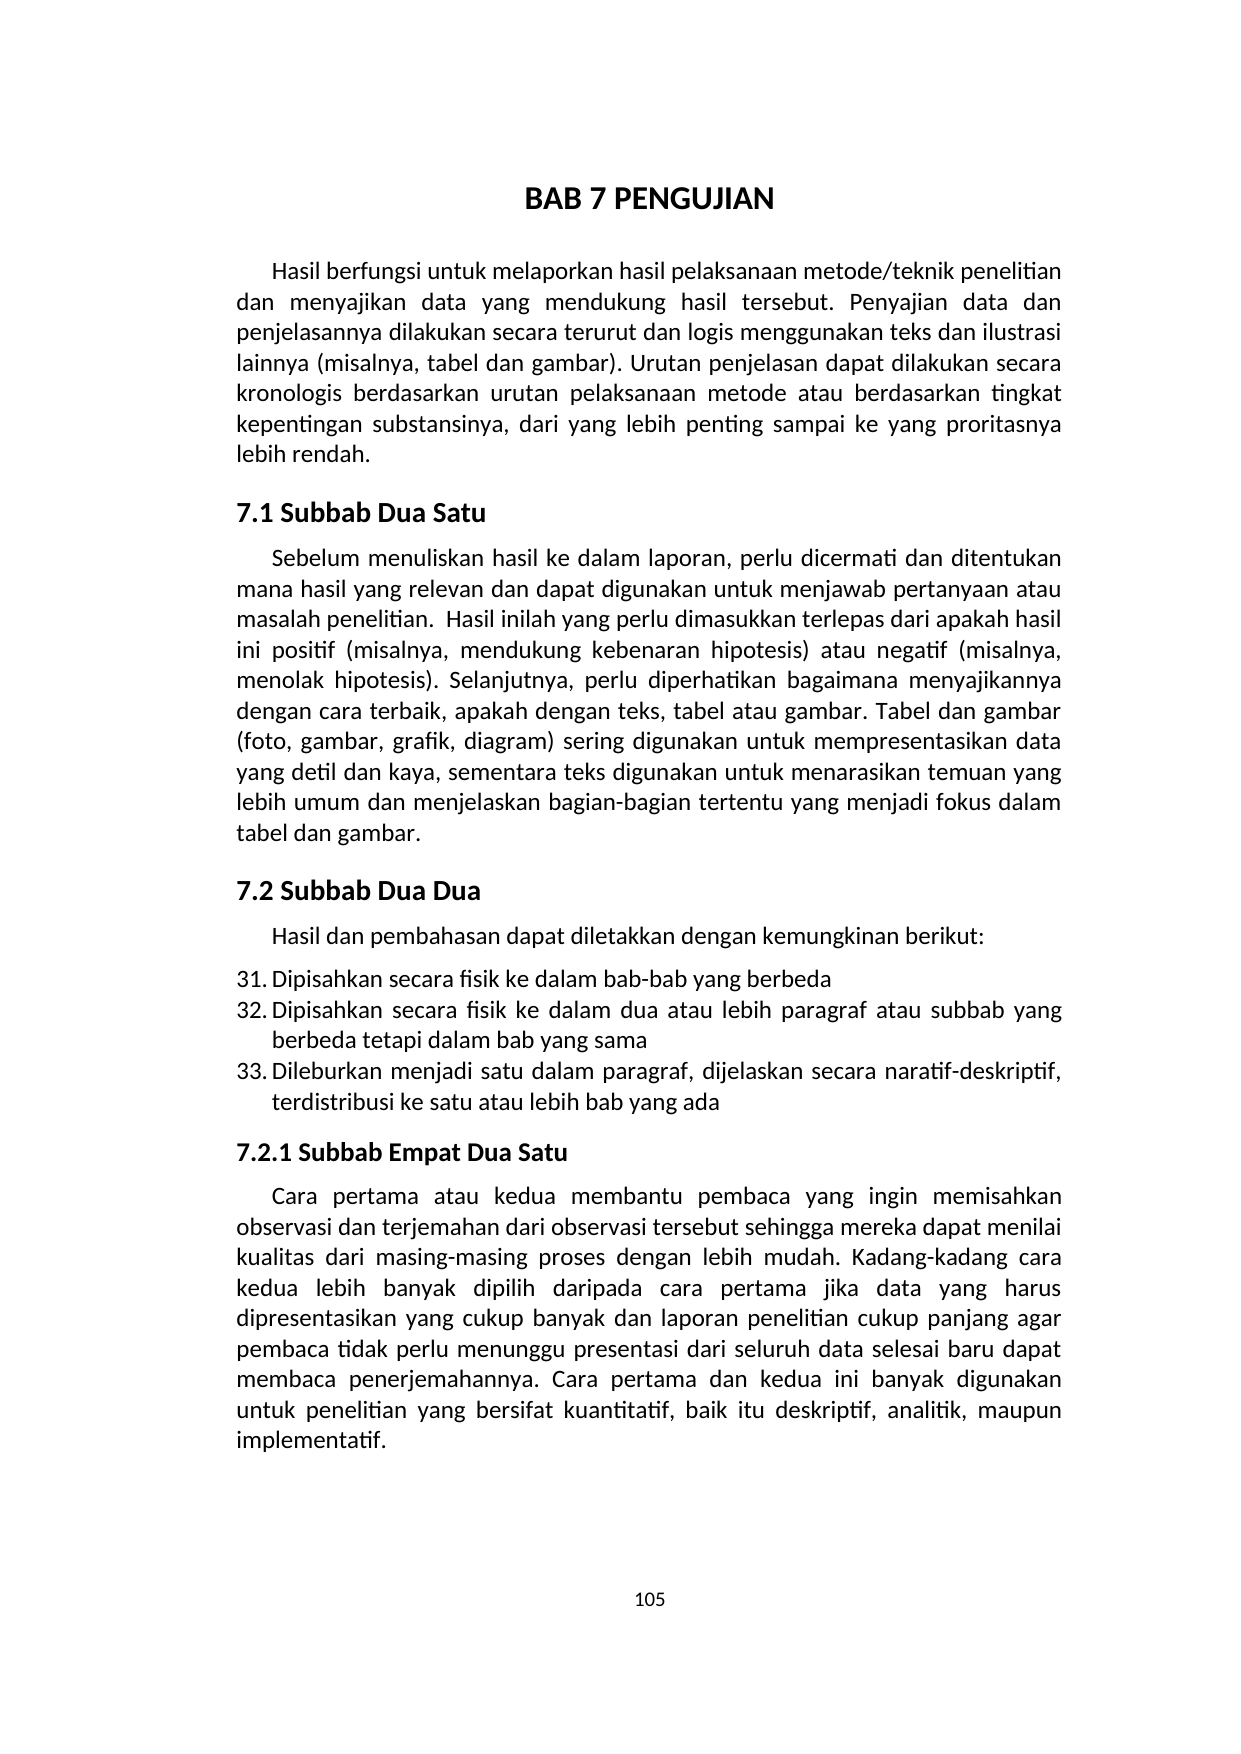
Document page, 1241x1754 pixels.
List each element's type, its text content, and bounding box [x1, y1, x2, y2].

list Dipisahkan secara fisik ke dalam dua atau lebih paragraf atau subbab yang berbeda tetapi dalam bab yang sama [236, 994, 1063, 1055]
text Hasil dan pembahasan dapat diletakkan dengan kemungkinan berikut: [236, 921, 1063, 951]
subtitle Pengujian [236, 177, 1063, 218]
text Cara pertama atau kedua membantu pembaca yang ingin memisahkan observasi dan terjemahan dari observasi tersebut sehingga mereka dapat menilai kualitas dari masing-masing proses dengan lebih mudah. Kadang-kadang cara kedua lebih banyak dipilih daripada cara pertama jika data yang harus dipresentasikan yang cukup banyak dan laporan penelitian cukup panjang agar pembaca tidak perlu menunggu presentasi dari seluruh data selesai baru dapat membaca penerjemahannya. Cara pertama dan kedua ini banyak digunakan untuk penelitian yang bersifat kuantitatif, baik itu deskriptif, analitik, maupun implementatif. [236, 1180, 1063, 1455]
subtitle Subbab Empat Dua Satu [236, 1135, 1063, 1168]
text Sebelum menuliskan hasil ke dalam laporan, perlu dicermati dan ditentukan mana hasil yang relevan dan dapat digunakan untuk menjawab pertanyaan atau masalah penelitian. Hasil inilah yang perlu dimasukkan terlepas dari apakah hasil ini positif (misalnya, mendukung kebenaran hipotesis) atau negatif (misalnya, menolak hipotesis). Selanjutnya, perlu diperhatikan bagaimana menyajikannya dengan cara terbaik, apakah dengan teks, tabel atau gambar. Tabel dan gambar (foto, gambar, grafik, diagram) sering digunakan untuk mempresentasikan data yang detil dan kaya, sementara teks digunakan untuk menarasikan temuan yang lebih umum dan menjelaskan bagian-bagian tertentu yang menjadi fokus dalam tabel dan gambar. [236, 542, 1063, 847]
list Dileburkan menjadi satu dalam paragraf, dijelaskan secara naratif-deskriptif, terdistribusi ke satu atau lebih bab yang ada [236, 1055, 1063, 1116]
text Hasil berfungsi untuk melaporkan hasil pelaksanaan metode/teknik penelitian dan menyajikan data yang mendukung hasil tersebut. Penyajian data dan penjelasannya dilakukan secara terurut dan logis menggunakan teks dan ilustrasi lainnya (misalnya, tabel dan gambar). Urutan penjelasan dapat dilakukan secara kronologis berdasarkan urutan pelaksanaan metode atau berdasarkan tingkat kepentingan substansinya, dari yang lebih penting sampai ke yang proritasnya lebih rendah. [236, 255, 1063, 469]
subtitle Subbab Dua Satu [236, 494, 1063, 530]
list Dipisahkan secara fisik ke dalam bab-bab yang berbeda [236, 963, 1063, 994]
subtitle Subbab Dua Dua [236, 872, 1063, 908]
